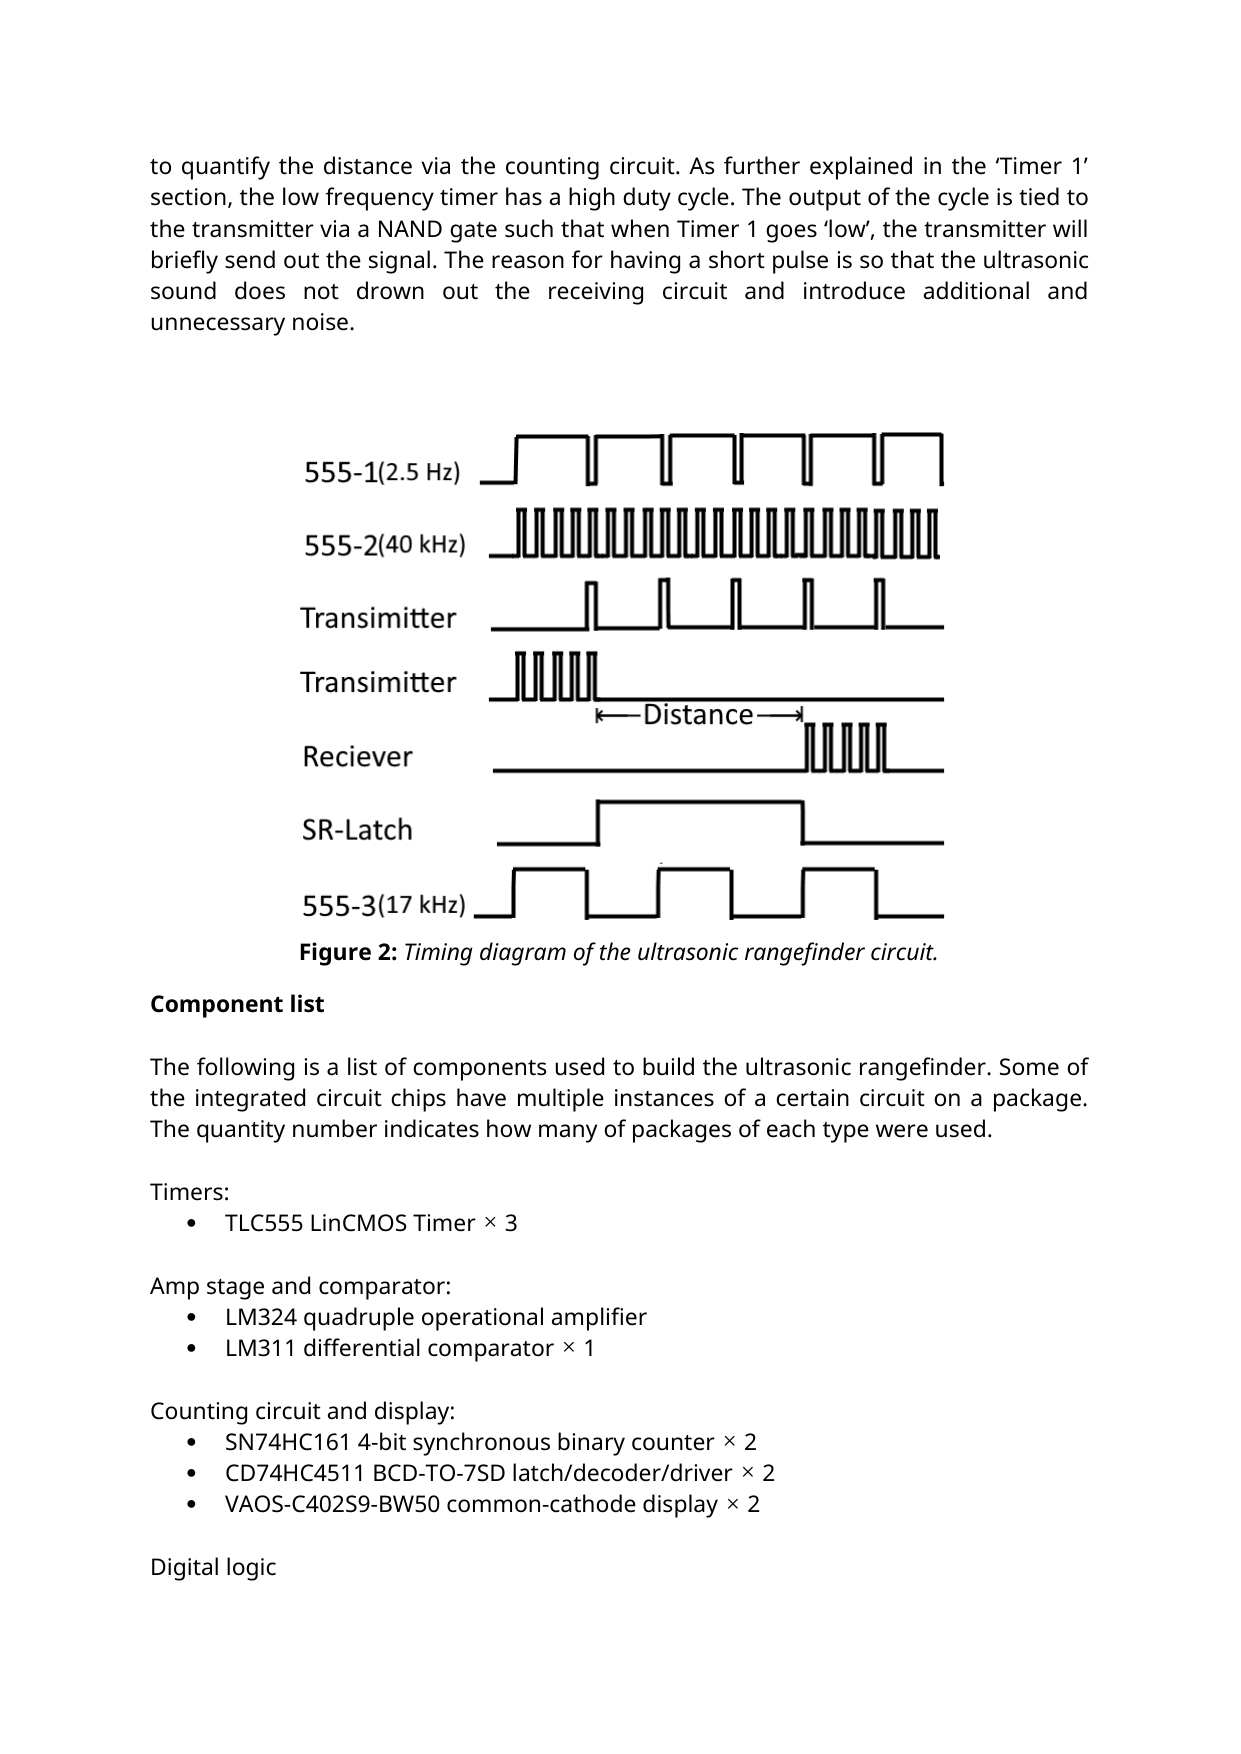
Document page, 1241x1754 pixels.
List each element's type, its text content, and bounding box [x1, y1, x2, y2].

list LM311 differential comparator 1 [187, 1332, 1090, 1363]
text The following is a list of components used to build the ultrasonic rangefinder. Some of the integrated circuit chips have multiple instances of a certain circuit on a package. The quantity number indicates how many of packages of each type were used. [150, 1051, 1090, 1145]
list LM324 quadruple operational amplifier [187, 1301, 1090, 1332]
text Digital logic [150, 1551, 1090, 1582]
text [150, 150, 1090, 337]
text Amp stage and comparator: [150, 1270, 1090, 1301]
picture [296, 431, 945, 937]
text Timers: [150, 1176, 1090, 1207]
list SN74HC161 4-bit synchronous binary counter 2 [187, 1426, 1090, 1457]
text Counting circuit and display: [150, 1395, 1090, 1426]
list TLC555 LinCMOS Timer 3 [187, 1207, 1090, 1238]
text Component list [150, 988, 1090, 1020]
list CD74HC4511 BCD-TO-7SD latch/decoder/driver 2 [187, 1457, 1090, 1488]
list VAOS-C402S9-BW50 common-cathode display 2 [187, 1488, 1090, 1520]
text Figure 2: Timing diagram of the ultrasonic rangefinder circuit. [150, 936, 1090, 968]
